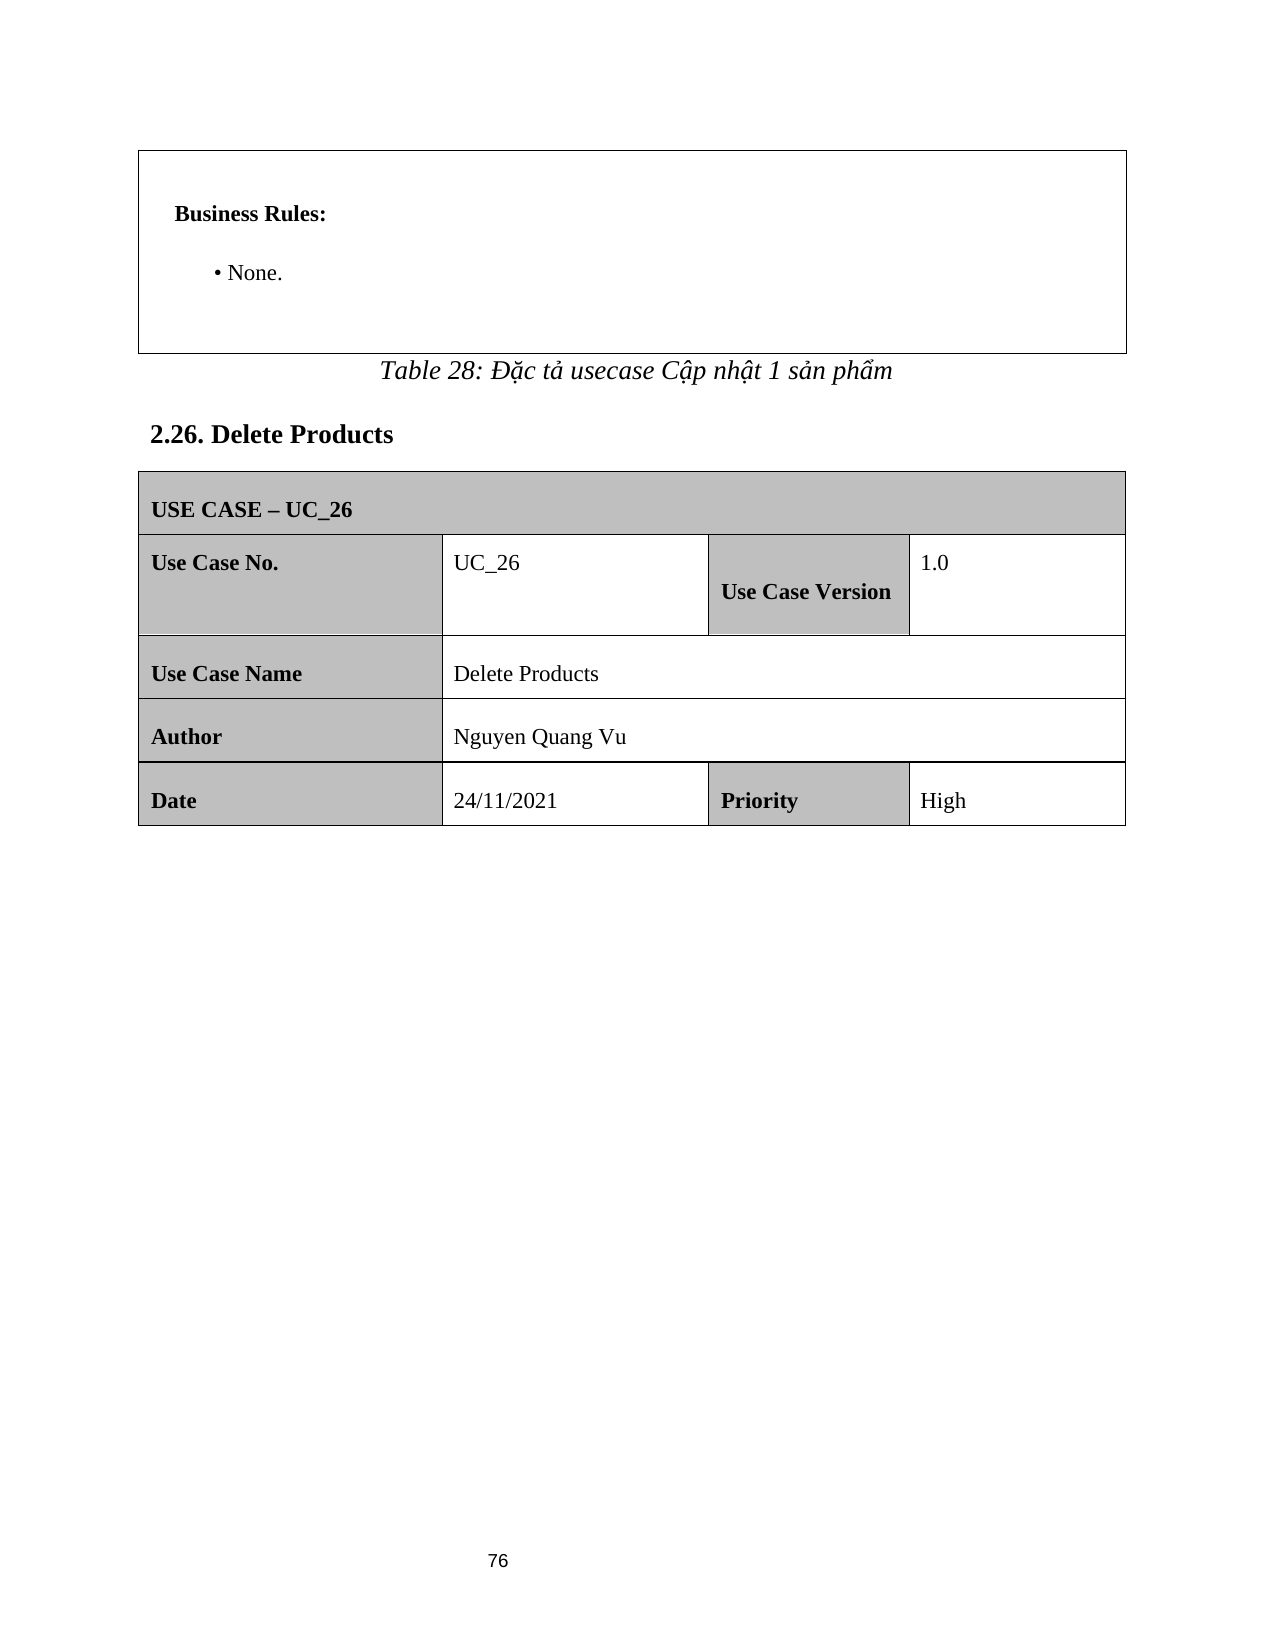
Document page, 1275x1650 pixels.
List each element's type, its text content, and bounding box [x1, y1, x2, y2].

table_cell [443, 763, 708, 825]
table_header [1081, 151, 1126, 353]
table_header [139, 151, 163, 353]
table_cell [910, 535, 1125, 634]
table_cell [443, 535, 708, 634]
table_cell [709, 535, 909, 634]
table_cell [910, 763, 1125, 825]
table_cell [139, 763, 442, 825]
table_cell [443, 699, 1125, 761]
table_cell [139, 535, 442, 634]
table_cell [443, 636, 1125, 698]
text Table 28: Đặc tả usecase Cập nhật 1 sản phẩm [150, 354, 1125, 385]
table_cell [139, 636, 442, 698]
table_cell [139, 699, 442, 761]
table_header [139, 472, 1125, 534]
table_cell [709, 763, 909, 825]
subtitle 2.26. Delete Products [150, 419, 1125, 450]
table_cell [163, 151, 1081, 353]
